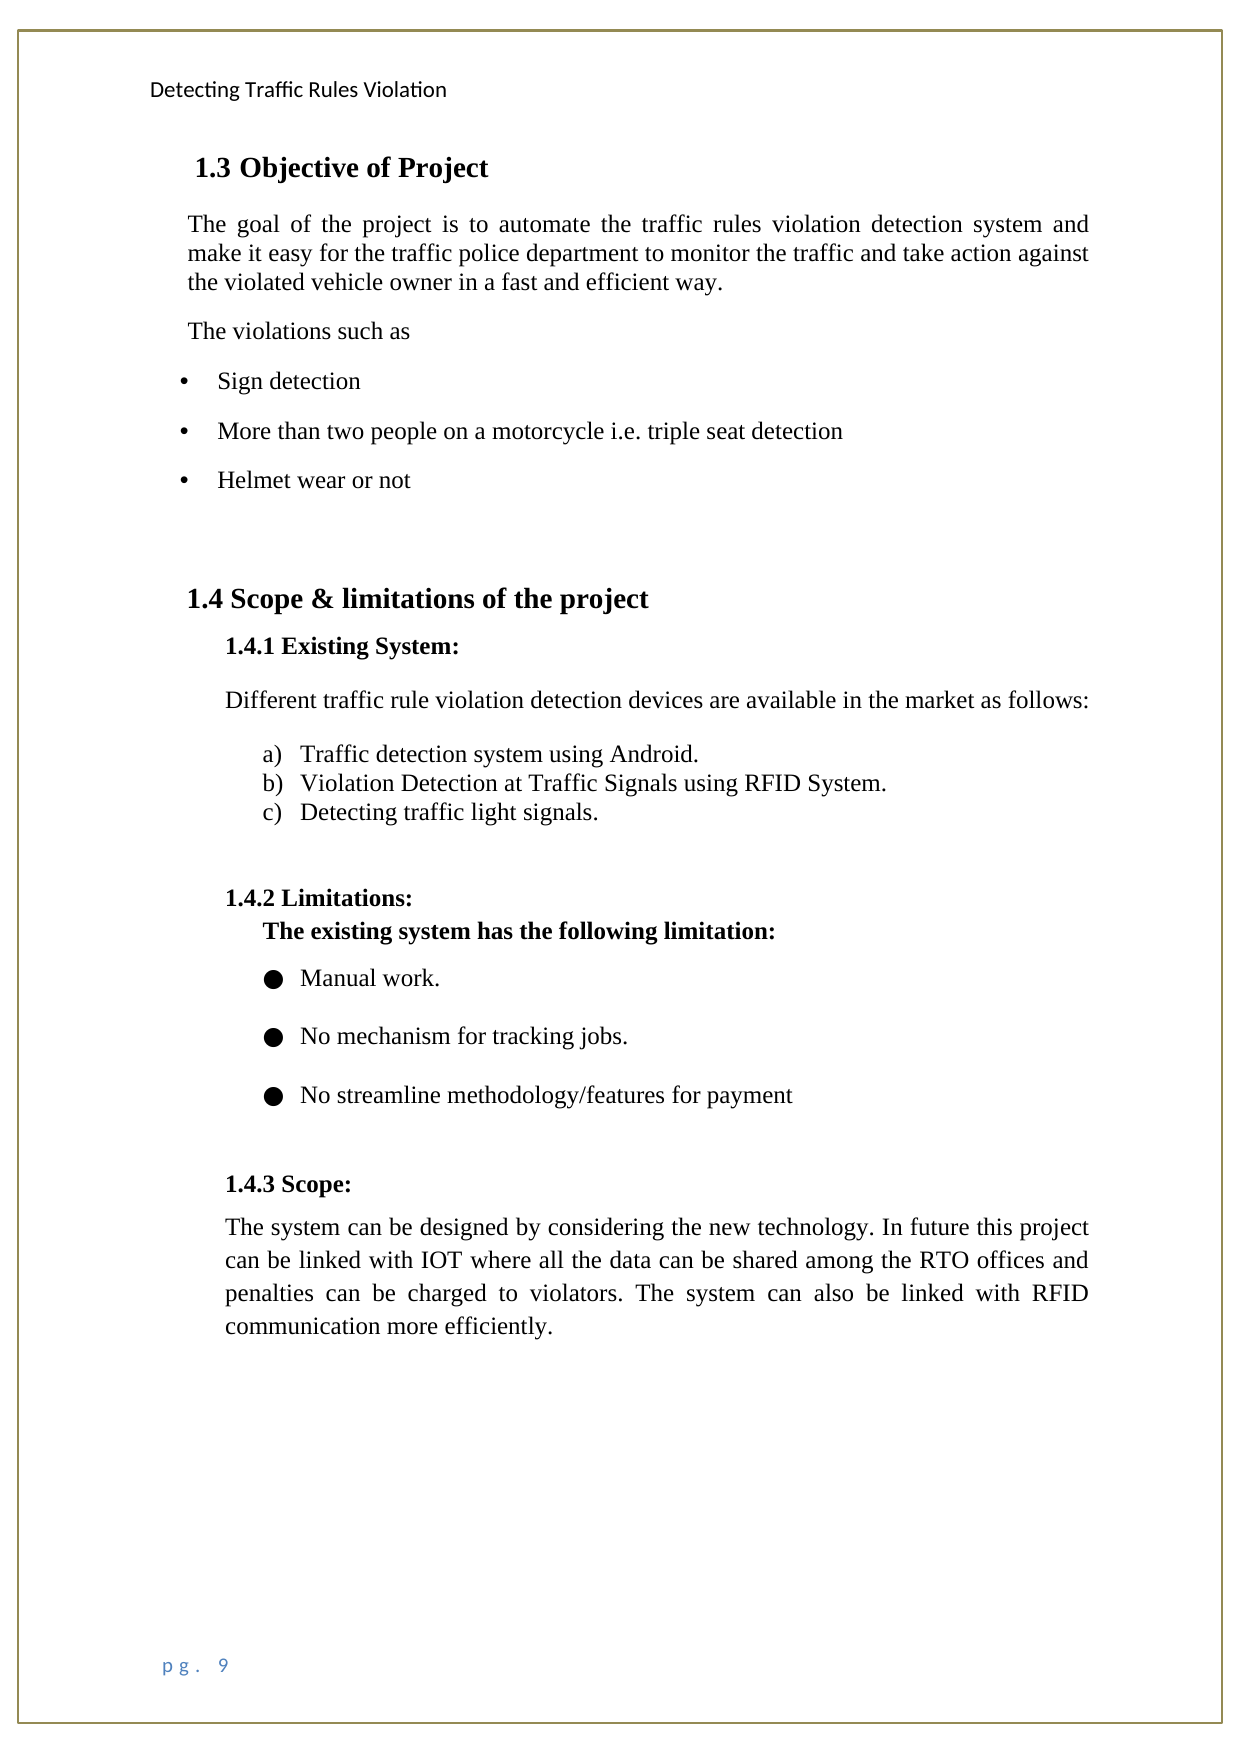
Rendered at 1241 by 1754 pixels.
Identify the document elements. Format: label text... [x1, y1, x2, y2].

list More than two people on a motorcycle i.e. triple seat detection [179, 416, 1090, 444]
text The violations such as [187, 316, 1090, 345]
text Different traffic rule violation detection devices are available in the market as follows: [150, 685, 1090, 714]
list Objective of Project [194, 150, 1090, 183]
list Sign detection [179, 366, 1090, 395]
text 1.4.2 Limitations: [150, 883, 1090, 912]
list Violation Detection at Traffic Signals using RFID System. [262, 768, 1090, 797]
list Detecting traffic light signals. [262, 797, 1090, 825]
list Manual work. [262, 949, 1090, 1000]
text The goal of the project is to automate the traffic rules violation detection system and make it easy for the traffic police department to monitor the traffic and take action against the violated vehicle owner in a fast and efficient way. [187, 209, 1090, 296]
list No streamline methodology/features for payment [262, 1067, 1090, 1118]
list Helmet wear or not [179, 465, 1090, 494]
text The existing system has the following limitation: [187, 916, 1090, 945]
list Traffic detection system using Android. [262, 739, 1090, 768]
text 1.4.3 Scope: [225, 1169, 1090, 1197]
list No mechanism for tracking jobs. [262, 1008, 1090, 1059]
text 1.4.1 Existing System: [150, 631, 1090, 660]
text 1.4 Scope & limitations of the project [150, 581, 1090, 615]
text The system can be designed by considering the new technology. In future this project can be linked with IOT where all the data can be shared among the RTO offices and penalties can be charged to violators. The system can also be linked with RFID communication more efficiently. [225, 1212, 1090, 1339]
